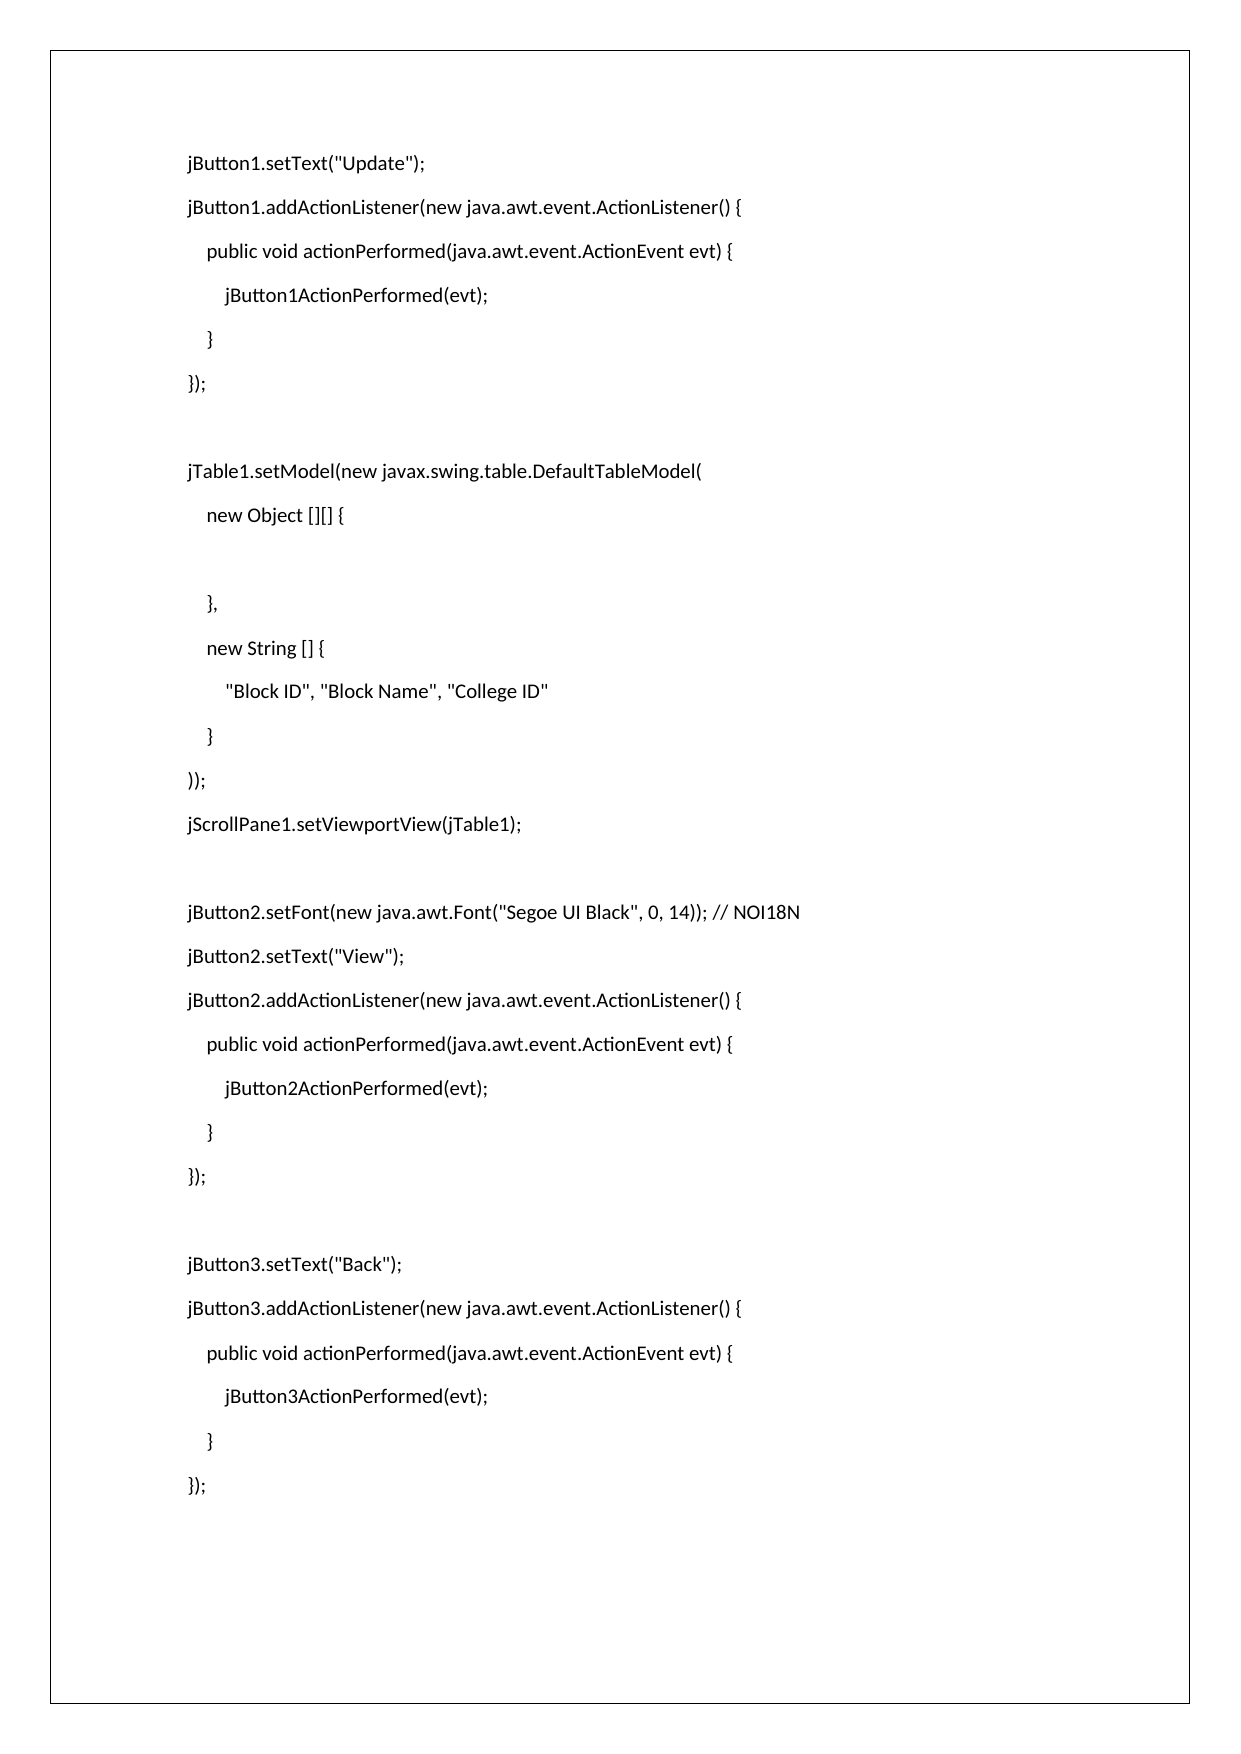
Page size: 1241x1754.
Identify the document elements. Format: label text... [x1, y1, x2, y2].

text new String [] { [150, 635, 1090, 660]
text public void actionPerformed(java.awt.event.ActionEvent evt) { [150, 238, 1090, 263]
text jButton3ActionPerformed(evt); [150, 1384, 1090, 1409]
text jButton2.addActionListener(new java.awt.event.ActionListener() { [150, 987, 1090, 1013]
text jButton2.setFont(new java.awt.Font("Segoe UI Black", 0, 14)); // NOI18N [150, 899, 1090, 924]
text )); [150, 767, 1090, 792]
text public void actionPerformed(java.awt.event.ActionEvent evt) { [150, 1031, 1090, 1057]
text "Block ID", "Block Name", "College ID" [150, 679, 1090, 704]
text jButton1.setText("Update"); [150, 150, 1090, 175]
text jButton2ActionPerformed(evt); [150, 1075, 1090, 1101]
text }); [150, 1163, 1090, 1189]
text jButton3.addActionListener(new java.awt.event.ActionListener() { [150, 1296, 1090, 1321]
text jScrollPane1.setViewportView(jTable1); [150, 811, 1090, 836]
text jButton3.setText("Back"); [150, 1252, 1090, 1277]
text } [150, 326, 1090, 352]
text jButton1.addActionListener(new java.awt.event.ActionListener() { [150, 194, 1090, 219]
text }); [150, 370, 1090, 396]
text jButton1ActionPerformed(evt); [150, 282, 1090, 308]
text } [150, 723, 1090, 748]
text jTable1.setModel(new javax.swing.table.DefaultTableModel( [150, 458, 1090, 484]
text new Object [][] { [150, 502, 1090, 528]
text } [150, 1428, 1090, 1453]
text public void actionPerformed(java.awt.event.ActionEvent evt) { [150, 1340, 1090, 1365]
text } [150, 1119, 1090, 1145]
text jButton2.setText("View"); [150, 943, 1090, 968]
text }, [150, 591, 1090, 616]
text }); [150, 1472, 1090, 1497]
